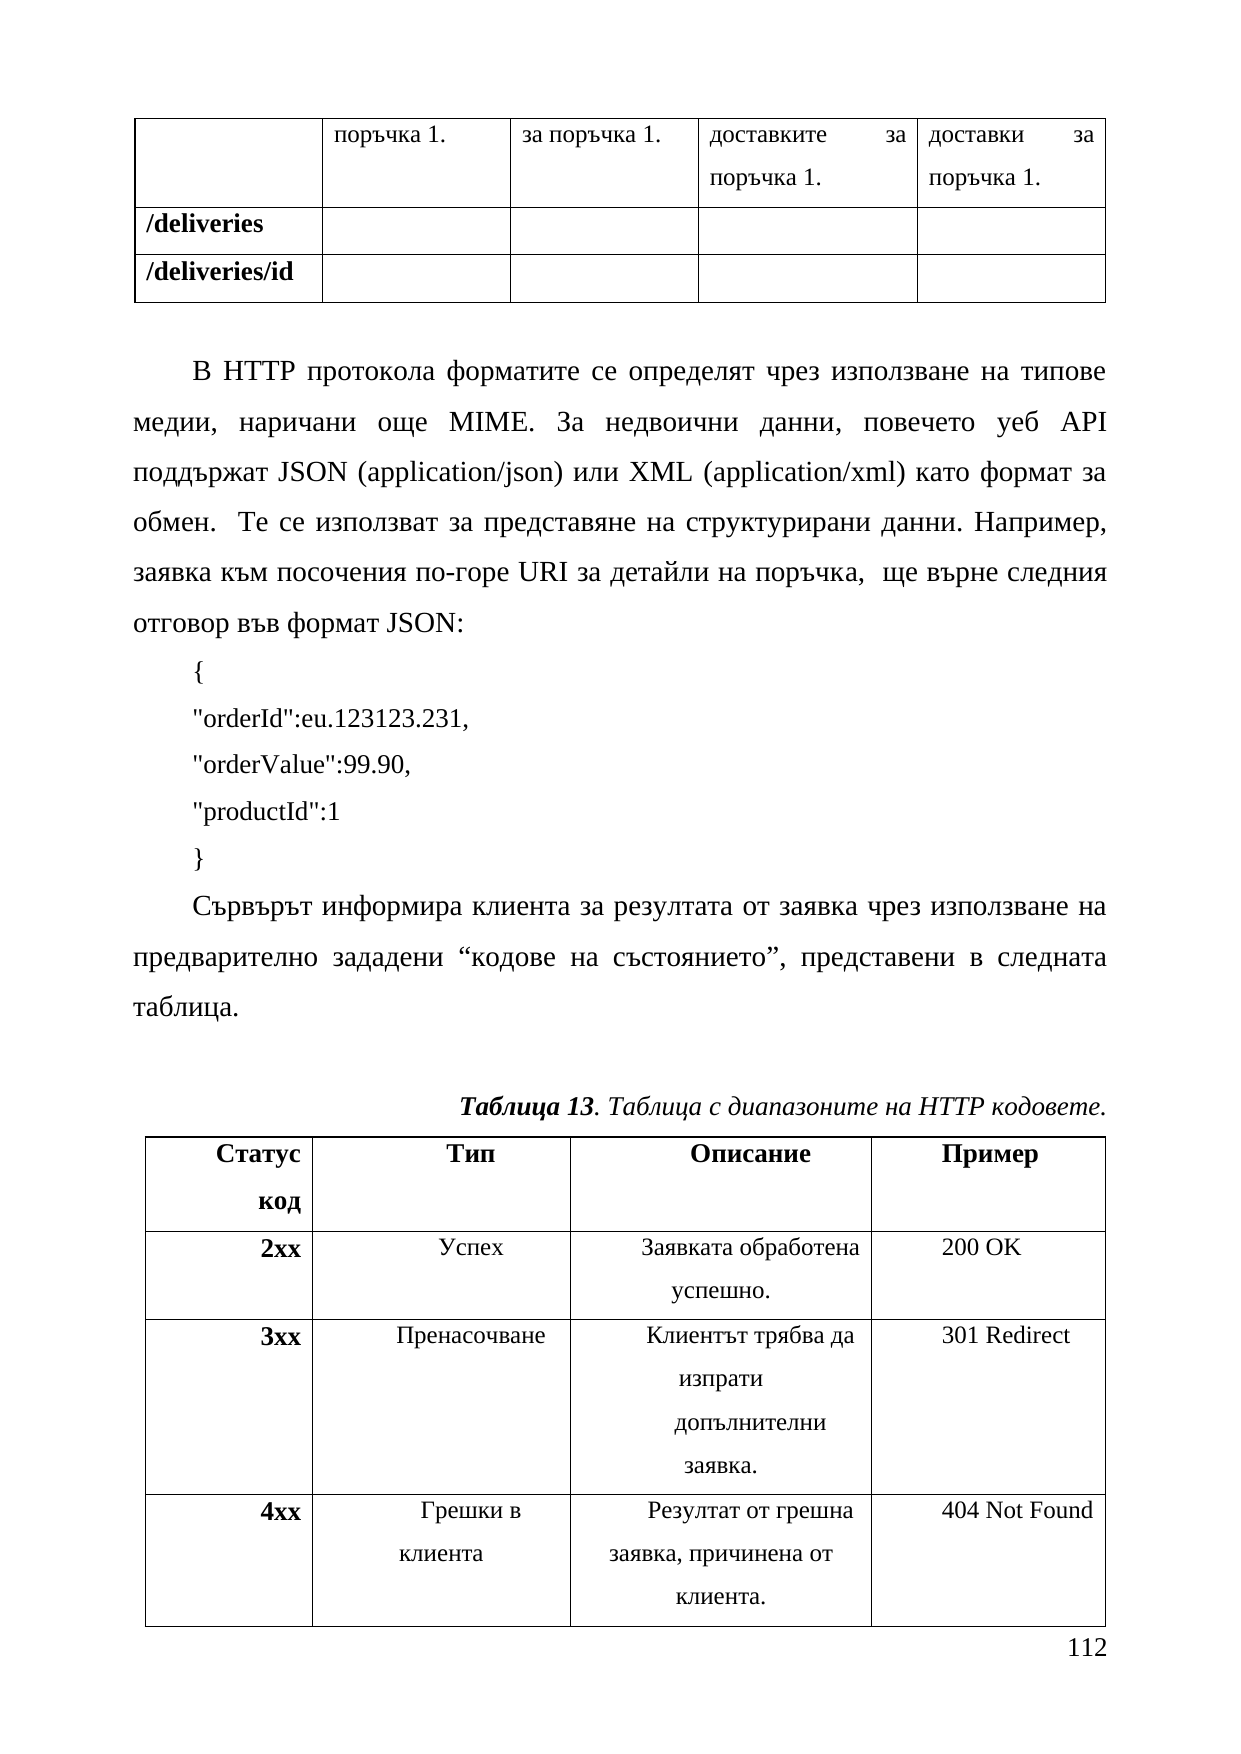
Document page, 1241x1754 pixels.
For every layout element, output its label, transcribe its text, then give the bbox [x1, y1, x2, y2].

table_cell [699, 119, 917, 207]
table_cell /deliveries/id [136, 255, 322, 302]
table_cell [323, 255, 510, 302]
table_header Описание [571, 1138, 871, 1231]
table_header Пример [872, 1138, 1105, 1231]
table_cell Заявката обработена успешно. [571, 1232, 871, 1319]
text "orderValue":99.90, [133, 748, 1107, 780]
table_header Тип [313, 1138, 570, 1231]
table_header Статус код [146, 1138, 312, 1231]
table_cell [699, 255, 917, 302]
text { [133, 655, 1107, 686]
text В HTTP протокола форматите се определят чрез използване на типове медии, наричани още MIME. За недвоични данни, повечето уеб API поддържат JSON (application/json) или XML (application/xml) като формат за обмен. Те се използват за представяне на структурирани данни. Например, заявка към посочения по-горе URI за детайли на поръчкa, ще върне следния отговор във формат JSON: [133, 353, 1107, 638]
table_cell 301 Redirect [872, 1320, 1105, 1494]
table_cell 200 OK [872, 1232, 1105, 1319]
text "orderId":eu.123123.231, [133, 702, 1107, 733]
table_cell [323, 119, 510, 207]
table_cell Клиентът трябва да изпрати допълнителни заявка. [571, 1320, 871, 1494]
text } [133, 842, 1107, 873]
table_cell 404 Not Found [872, 1495, 1105, 1626]
table_cell 3xx [146, 1320, 312, 1494]
table_cell Грешки в клиента [313, 1495, 570, 1626]
text "productId":1 [133, 795, 1107, 826]
text Сървърът информира клиента за резултата от заявка чрез използване на предварително зададени “кодове на състоянието”, представени в следната таблица. [133, 888, 1107, 1023]
table_cell 4xx [146, 1495, 312, 1626]
table_cell [323, 208, 510, 254]
table_cell Резултат от грешна заявка, причинена от клиента. [571, 1495, 871, 1626]
table_cell Успех [313, 1232, 570, 1319]
table_cell Пренасочване [313, 1320, 570, 1494]
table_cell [918, 119, 1105, 207]
table_cell [511, 208, 698, 254]
text Таблица 13. Таблица с диапазоните на HTTP кодовете. [133, 1090, 1107, 1121]
table_cell [918, 208, 1105, 254]
table_cell 2xx [146, 1232, 312, 1319]
table_cell /deliveries [136, 208, 322, 254]
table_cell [511, 119, 698, 207]
table_cell [511, 255, 698, 302]
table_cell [136, 119, 322, 207]
table_cell [699, 208, 917, 254]
table_cell [918, 255, 1105, 302]
